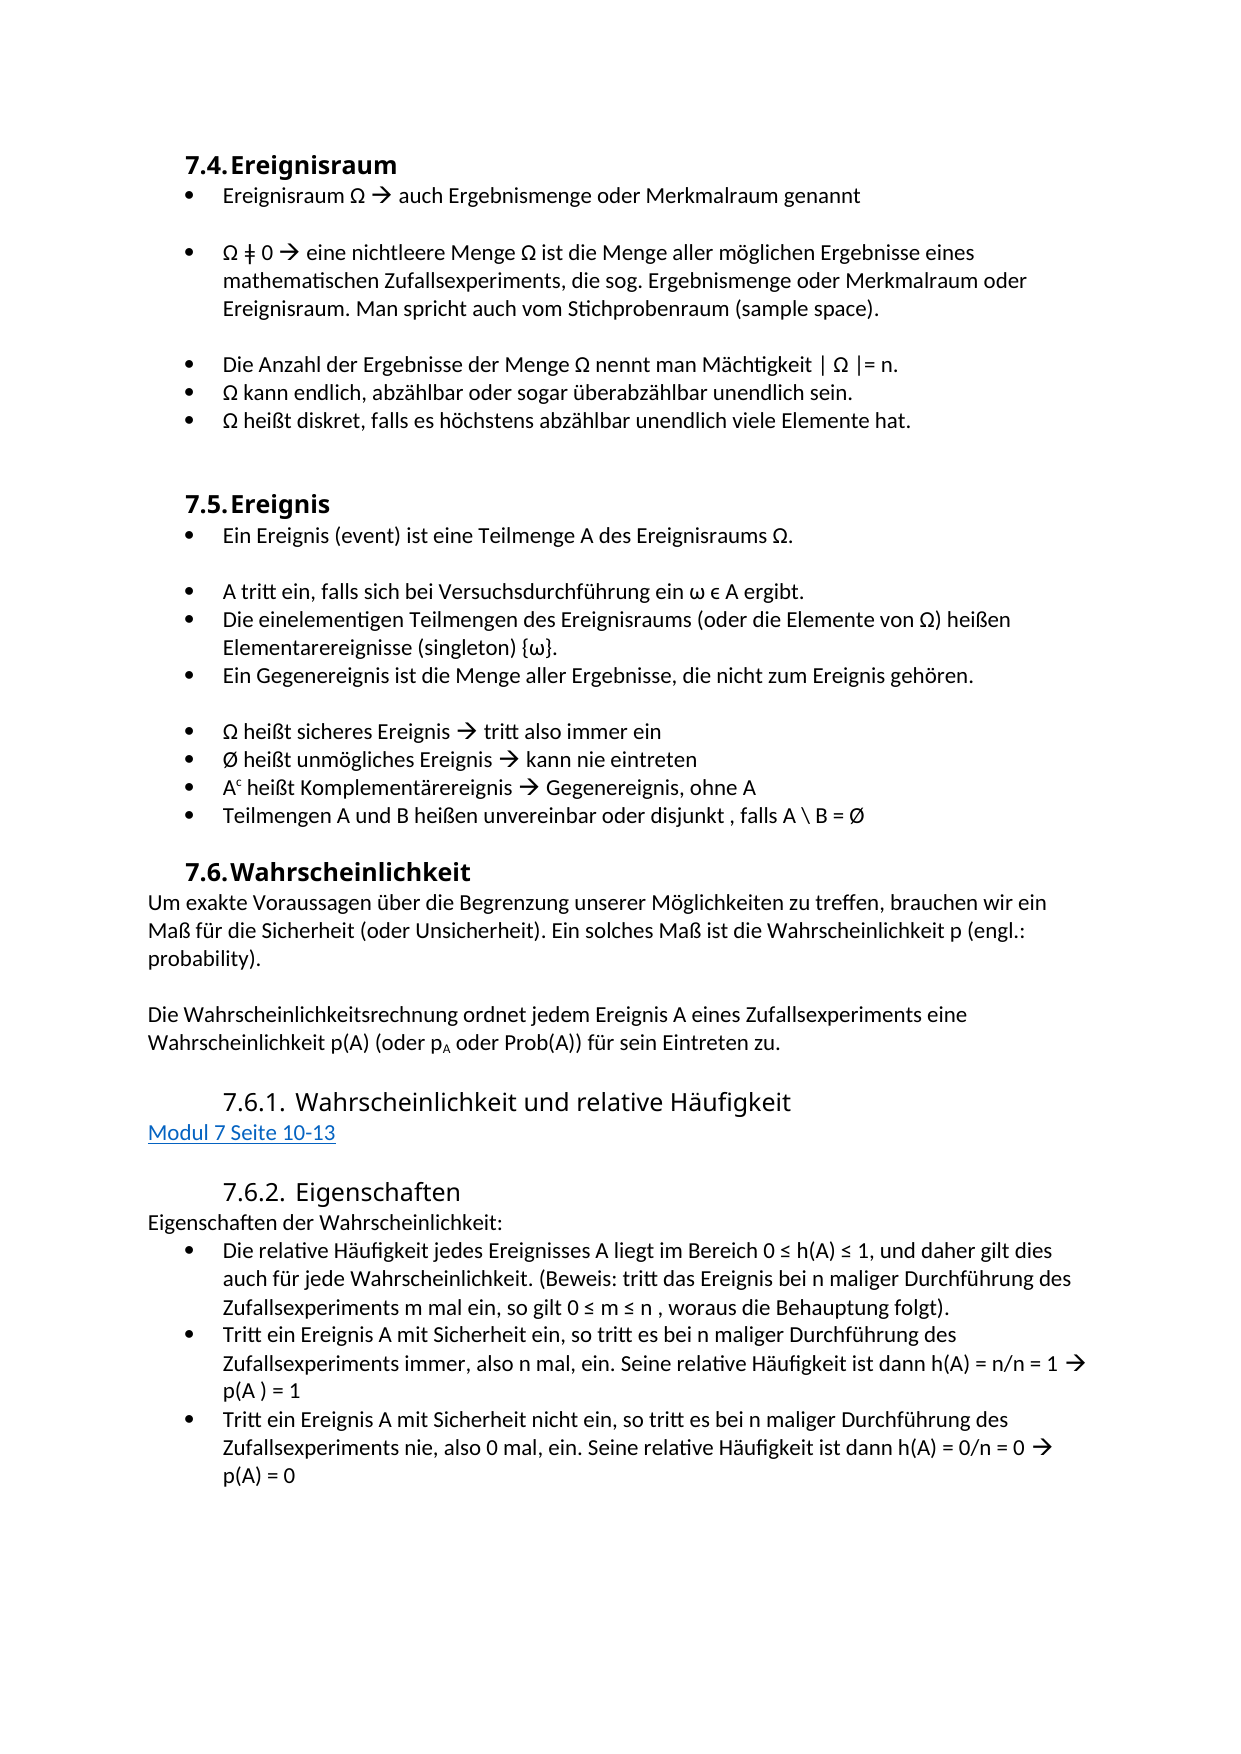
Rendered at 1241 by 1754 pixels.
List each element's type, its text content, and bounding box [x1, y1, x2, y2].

list Ereignisraum Ω auch Ergebnismenge oder Merkmalraum genannt [185, 182, 1093, 210]
text Um exakte Voraussagen über die Begrenzung unserer Möglichkeiten zu treffen, brauchen wir ein Maß für die Sicherheit (oder Unsicherheit). Ein solches Maß ist die Wahrscheinlichkeit p (engl.: probability). [148, 888, 1093, 972]
list Ein Ereignis (event) ist eine Teilmenge A des Ereignisraums Ω. [185, 521, 1093, 549]
text Modul 7 Seite 10-13 [148, 1118, 1093, 1146]
list Die einelementigen Teilmengen des Ereignisraums (oder die Elemente von Ω) heißen Elementarereignisse (singleton) {ω}. [185, 605, 1093, 661]
list A tritt ein, falls sich bei Versuchsdurchführung ein ω ϵ A ergibt. [185, 577, 1093, 605]
subtitle Wahrscheinlichkeit [185, 854, 1093, 888]
list Teilmengen A und B heißen unvereinbar oder disjunkt , falls A \ B = Ø [185, 801, 1093, 829]
list Die relative Häufigkeit jedes Ereignisses A liegt im Bereich 0 ≤ h(A) ≤ 1, und daher gilt dies auch für jede Wahrscheinlichkeit. (Beweis: tritt das Ereignis bei n maliger Durchführung des Zufallsexperiments m mal ein, so gilt 0 ≤ m ≤ n , woraus die Behauptung folgt). [185, 1237, 1093, 1321]
list Tritt ein Ereignis A mit Sicherheit ein, so tritt es bei n maliger Durchführung des Zufallsexperiments immer, also n mal, ein. Seine relative Häufigkeit ist dann h(A) = n/n = 1 p(A ) = 1 [185, 1321, 1093, 1405]
list Ein Gegenereignis ist die Menge aller Ergebnisse, die nicht zum Ereignis gehören. [185, 661, 1093, 689]
subtitle Ereignisraum [185, 148, 1093, 182]
list Ω kann endlich, abzählbar oder sogar überabzählbar unendlich sein. [185, 378, 1093, 406]
list Ω heißt diskret, falls es höchstens abzählbar unendlich viele Elemente hat. [185, 406, 1093, 434]
list Tritt ein Ereignis A mit Sicherheit nicht ein, so tritt es bei n maliger Durchführung des Zufallsexperiments nie, also 0 mal, ein. Seine relative Häufigkeit ist dann h(A) = 0/n = 0 p(A) = 0 [185, 1405, 1093, 1489]
text Die Wahrscheinlichkeitsrechnung ordnet jedem Ereignis A eines Zufallsexperiments eine Wahrscheinlichkeit p(A) (oder pA oder Prob(A)) für sein Eintreten zu. [148, 1000, 1093, 1056]
list Ω ǂ 0 eine nichtleere Menge Ω ist die Menge aller möglichen Ergebnisse eines mathematischen Zufallsexperiments, die sog. Ergebnismenge oder Merkmalraum oder Ereignisraum. Man spricht auch vom Stichprobenraum (sample space). [185, 238, 1093, 322]
subtitle Eigenschaften [223, 1174, 1093, 1208]
list Ac heißt Komplementärereignis Gegenereignis, ohne A [185, 773, 1093, 801]
subtitle Wahrscheinlichkeit und relative Häufigkeit [223, 1084, 1093, 1118]
list Ω heißt sicheres Ereignis tritt also immer ein [185, 717, 1093, 745]
text Eigenschaften der Wahrscheinlichkeit: [148, 1208, 1093, 1237]
list Ø heißt unmögliches Ereignis kann nie eintreten [185, 745, 1093, 773]
subtitle Ereignis [185, 487, 1093, 521]
list Die Anzahl der Ergebnisse der Menge Ω nennt man Mächtigkeit | Ω |= n. [185, 350, 1093, 378]
